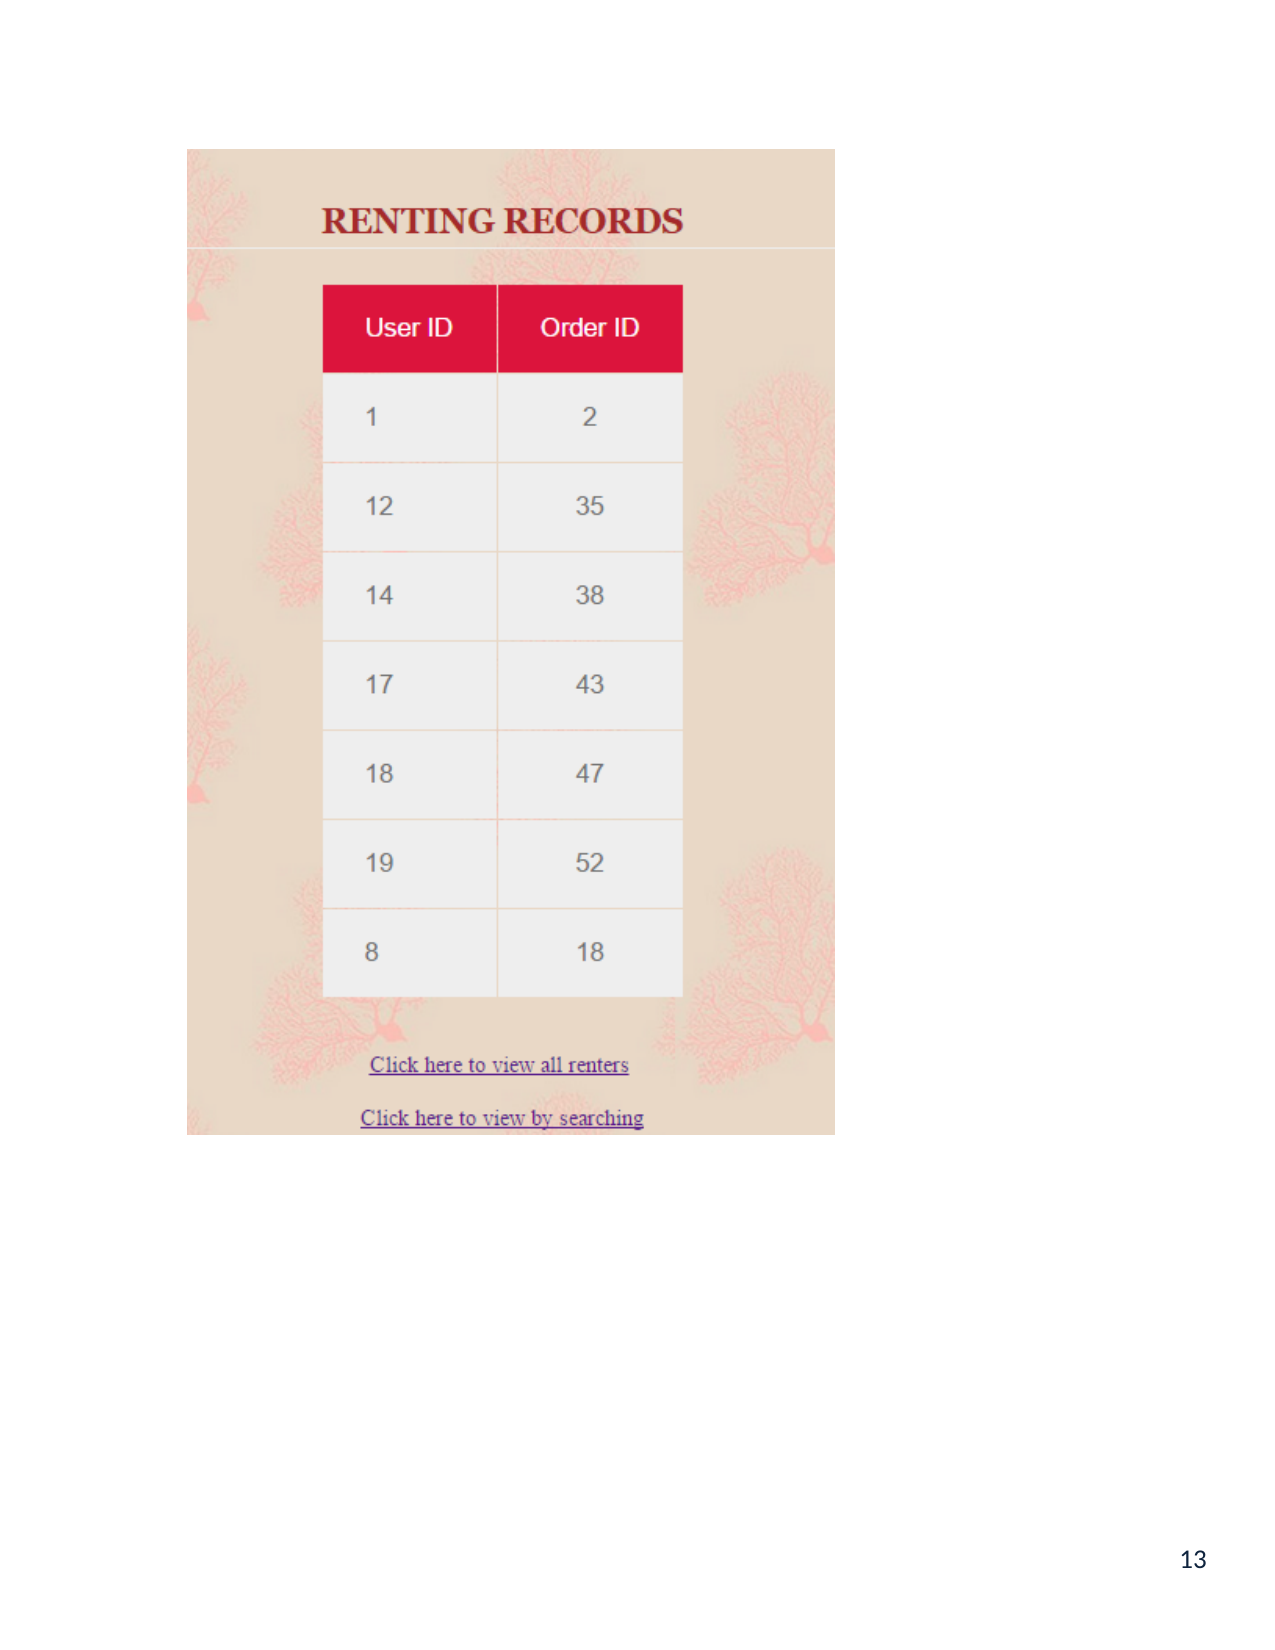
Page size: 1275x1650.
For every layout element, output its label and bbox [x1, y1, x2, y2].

picture [187, 149, 835, 1135]
